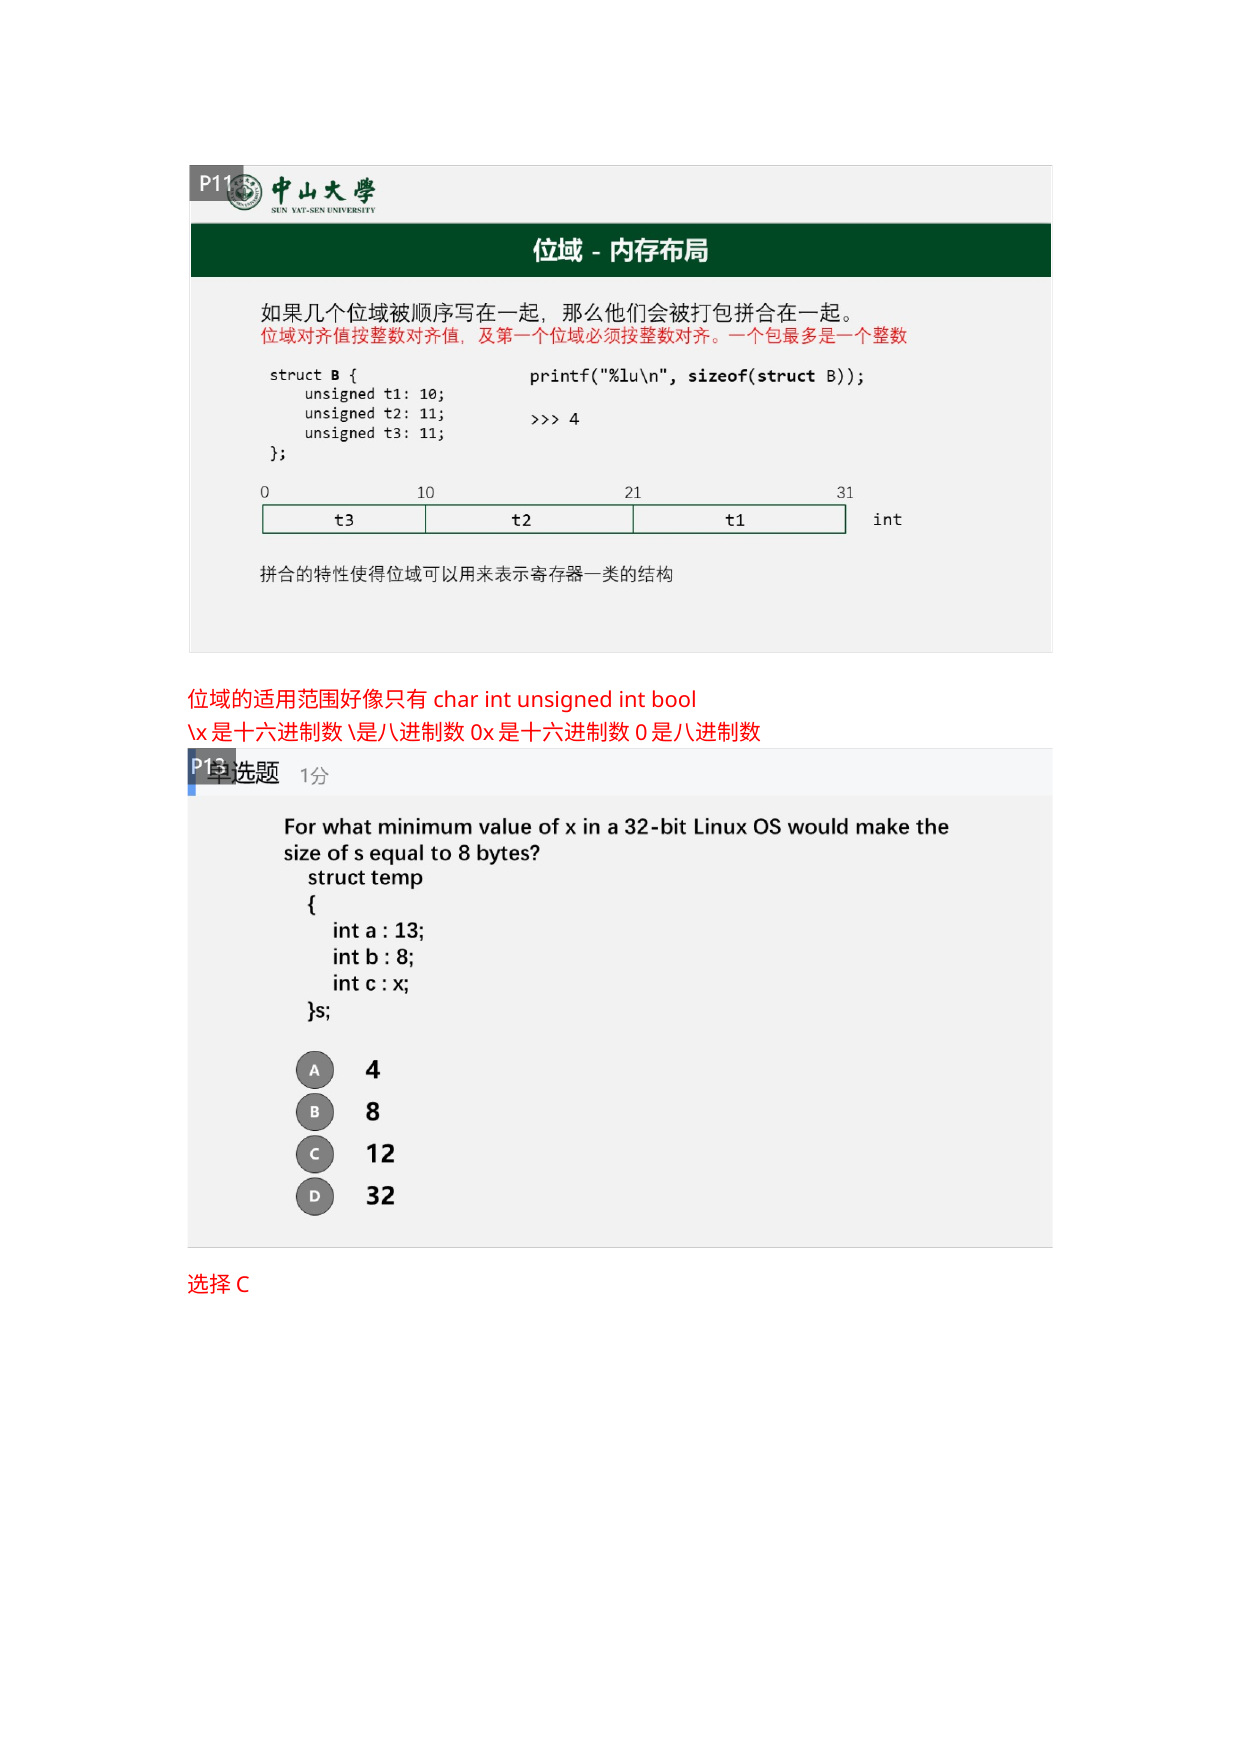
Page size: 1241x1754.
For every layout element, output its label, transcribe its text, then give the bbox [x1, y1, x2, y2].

text 位域的适用范围好像只有 char int unsigned int bool [187, 653, 1053, 714]
text 选择C [187, 1267, 1053, 1299]
picture [187, 162, 1053, 653]
text \x是十六进制数 \是八进制数 0x是十六进制数 0是八进制数 [187, 714, 1053, 747]
picture [187, 747, 1053, 1253]
